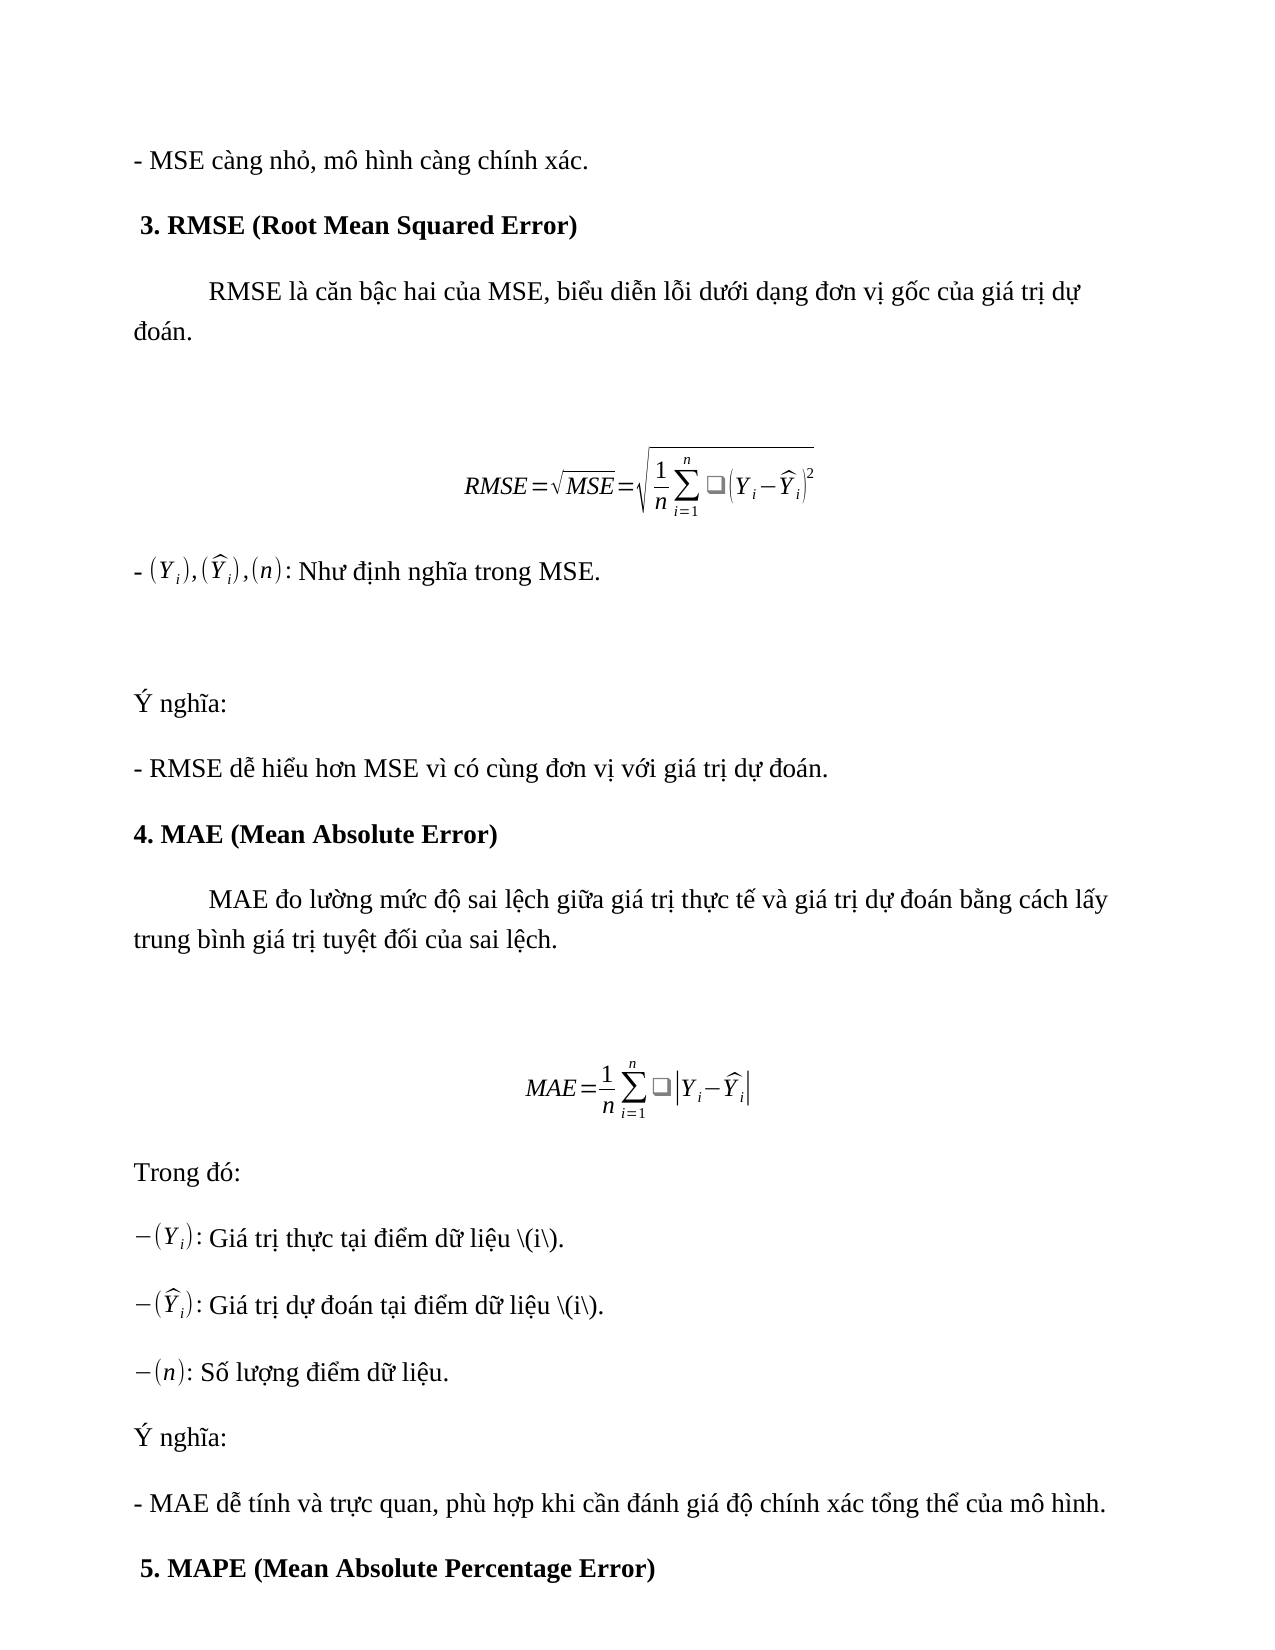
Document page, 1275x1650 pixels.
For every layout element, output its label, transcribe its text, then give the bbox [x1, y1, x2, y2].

text Giá trị thực tại điểm dữ liệu \(i\). [133, 1221, 1144, 1253]
text 3. RMSE (Root Mean Squared Error) [133, 209, 1144, 240]
text Ý nghĩa: [133, 687, 1144, 718]
text Ý nghĩa: [133, 1421, 1144, 1452]
text - Như định nghĩa trong MSE. [133, 553, 1144, 587]
text 4. MAE (Mean Absolute Error) [133, 818, 1144, 849]
text RMSE là căn bậc hai của MSE, biểu diễn lỗi dưới dạng đơn vị gốc của giá trị dự đoán. [133, 274, 1144, 346]
text - MAE dễ tính và trực quan, phù hợp khi cần đánh giá độ chính xác tổng thể của mô hình. [133, 1487, 1144, 1518]
text Trong đó: [133, 1156, 1144, 1187]
text Số lượng điểm dữ liệu. [133, 1356, 1144, 1387]
text MAE đo lường mức độ sai lệch giữa giá trị thực tế và giá trị dự đoán bằng cách lấy trung bình giá trị tuyệt đối của sai lệch. [133, 883, 1144, 955]
text Giá trị dự đoán tại điểm dữ liệu \(i\). [133, 1288, 1144, 1322]
text 5. MAPE (Mean Absolute Percentage Error) [133, 1552, 1144, 1583]
text - RMSE dễ hiểu hơn MSE vì có cùng đơn vị với giá trị dự đoán. [133, 752, 1144, 783]
text - MSE càng nhỏ, mô hình càng chính xác. [133, 144, 1144, 175]
